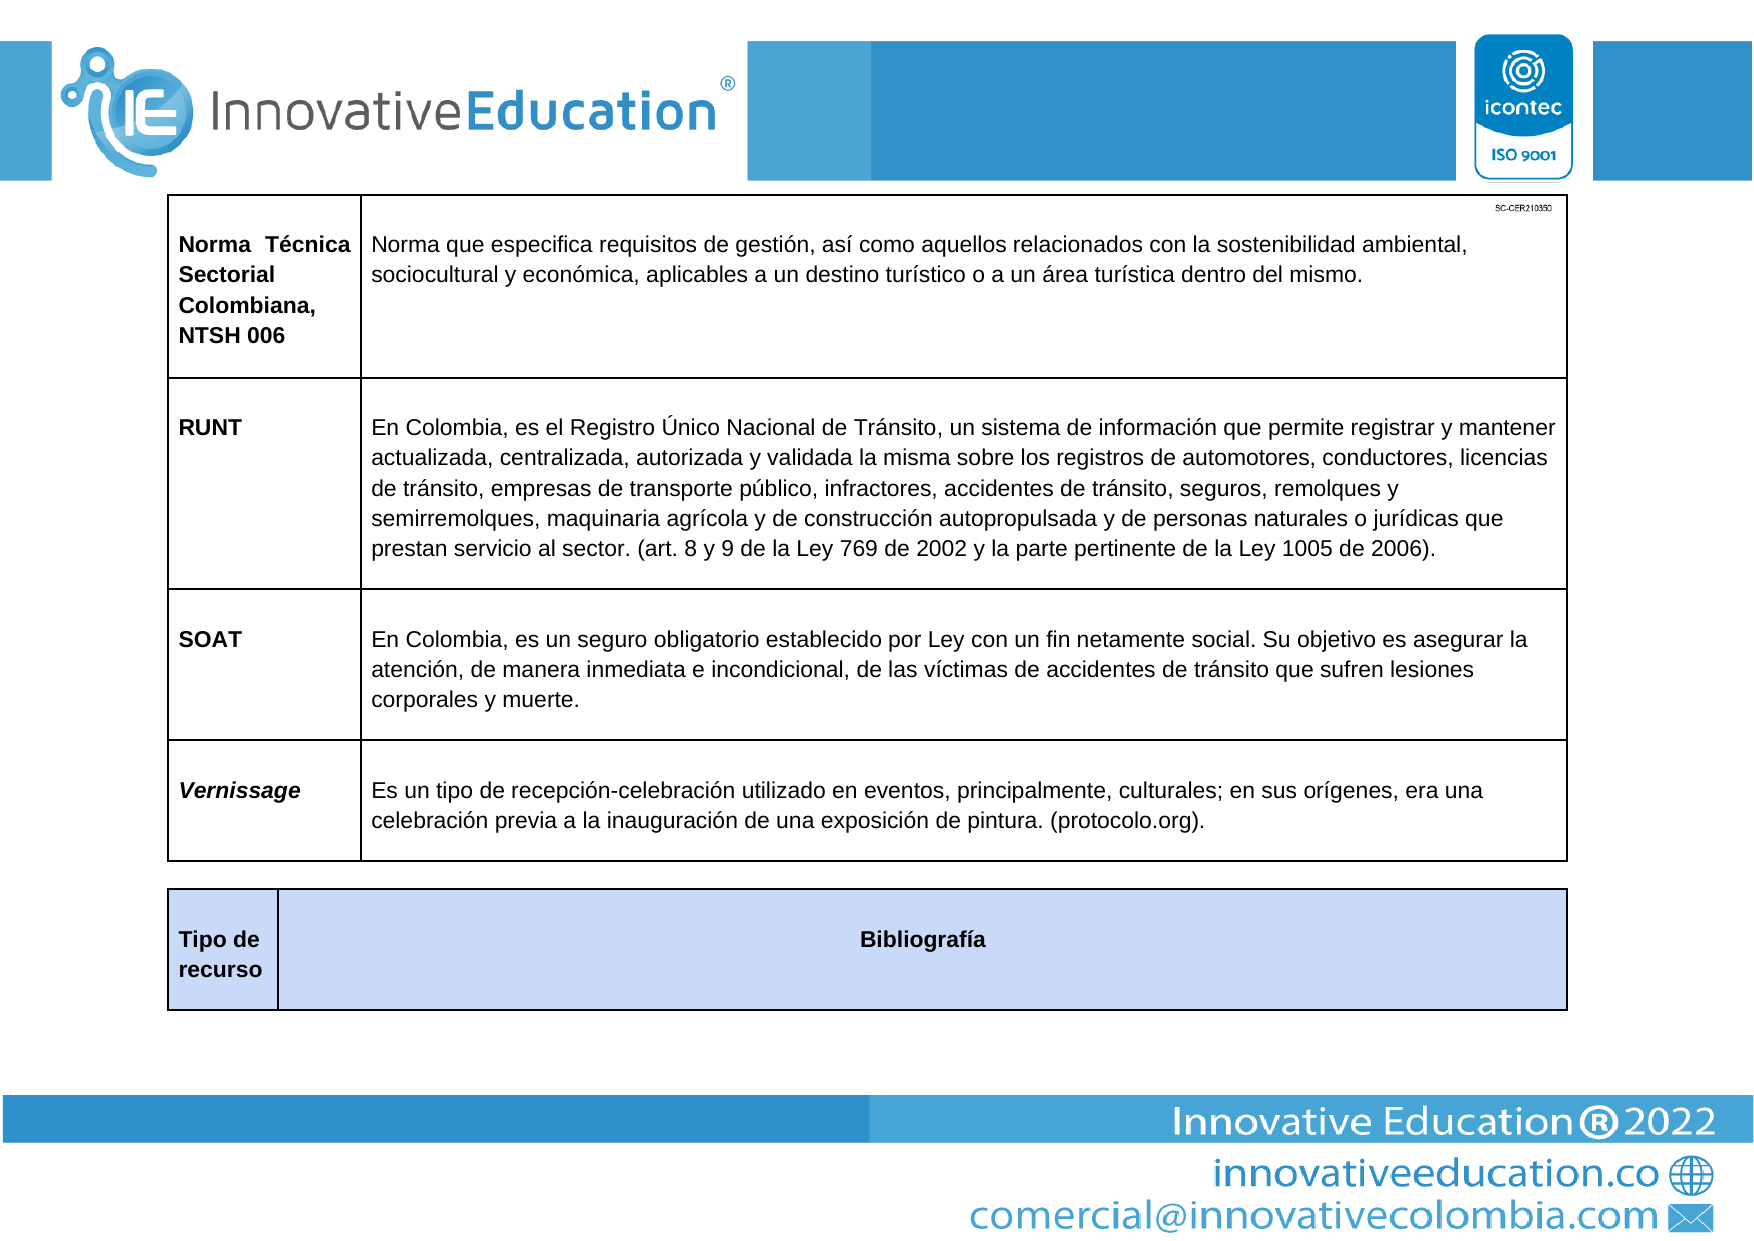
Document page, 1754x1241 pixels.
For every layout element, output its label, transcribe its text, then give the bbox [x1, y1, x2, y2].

table_header Bibliografía [279, 890, 1566, 1009]
table_cell Norma Técnica Sectorial Colombiana, NTSH 006 [169, 196, 360, 377]
table_cell En Colombia, es el Registro Único Nacional de Tránsito, un sistema de información que permite registrar y mantener actualizada, centralizada, autorizada y validada la misma sobre los registros de automotores, conductores, licencias de tránsito, empresas de transporte público, infractores, accidentes de tránsito, seguros, remolques y semirremolques, maquinaria agrícola y de construcción autopropulsada y de personas naturales o jurídicas que prestan servicio al sector. (art. 8 y 9 de la Ley 769 de 2002 y la parte pertinente de la Ley 1005 de 2006). [362, 379, 1566, 588]
table_cell Es un tipo de recepción-celebración utilizado en eventos, principalmente, culturales; en sus orígenes, era una celebración previa a la inauguración de una exposición de pintura. (protocolo.org). [362, 741, 1566, 860]
table_cell SOAT [169, 590, 360, 739]
table_cell Norma que especifica requisitos de gestión, así como aquellos relacionados con la sostenibilidad ambiental, sociocultural y económica, aplicables a un destino turístico o a un área turística dentro del mismo. [362, 196, 1566, 377]
picture [1593, 28, 1752, 194]
table_header Tipo de recurso [169, 890, 277, 1009]
picture [0, 28, 1456, 194]
picture [1471, 32, 1576, 214]
picture [2, 1093, 1754, 1239]
table_cell Vernissage [169, 741, 360, 860]
table_cell En Colombia, es un seguro obligatorio establecido por Ley con un fin netamente social. Su objetivo es asegurar la atención, de manera inmediata e incondicional, de las víctimas de accidentes de tránsito que sufren lesiones corporales y muerte. [362, 590, 1566, 739]
table_cell RUNT [169, 379, 360, 588]
